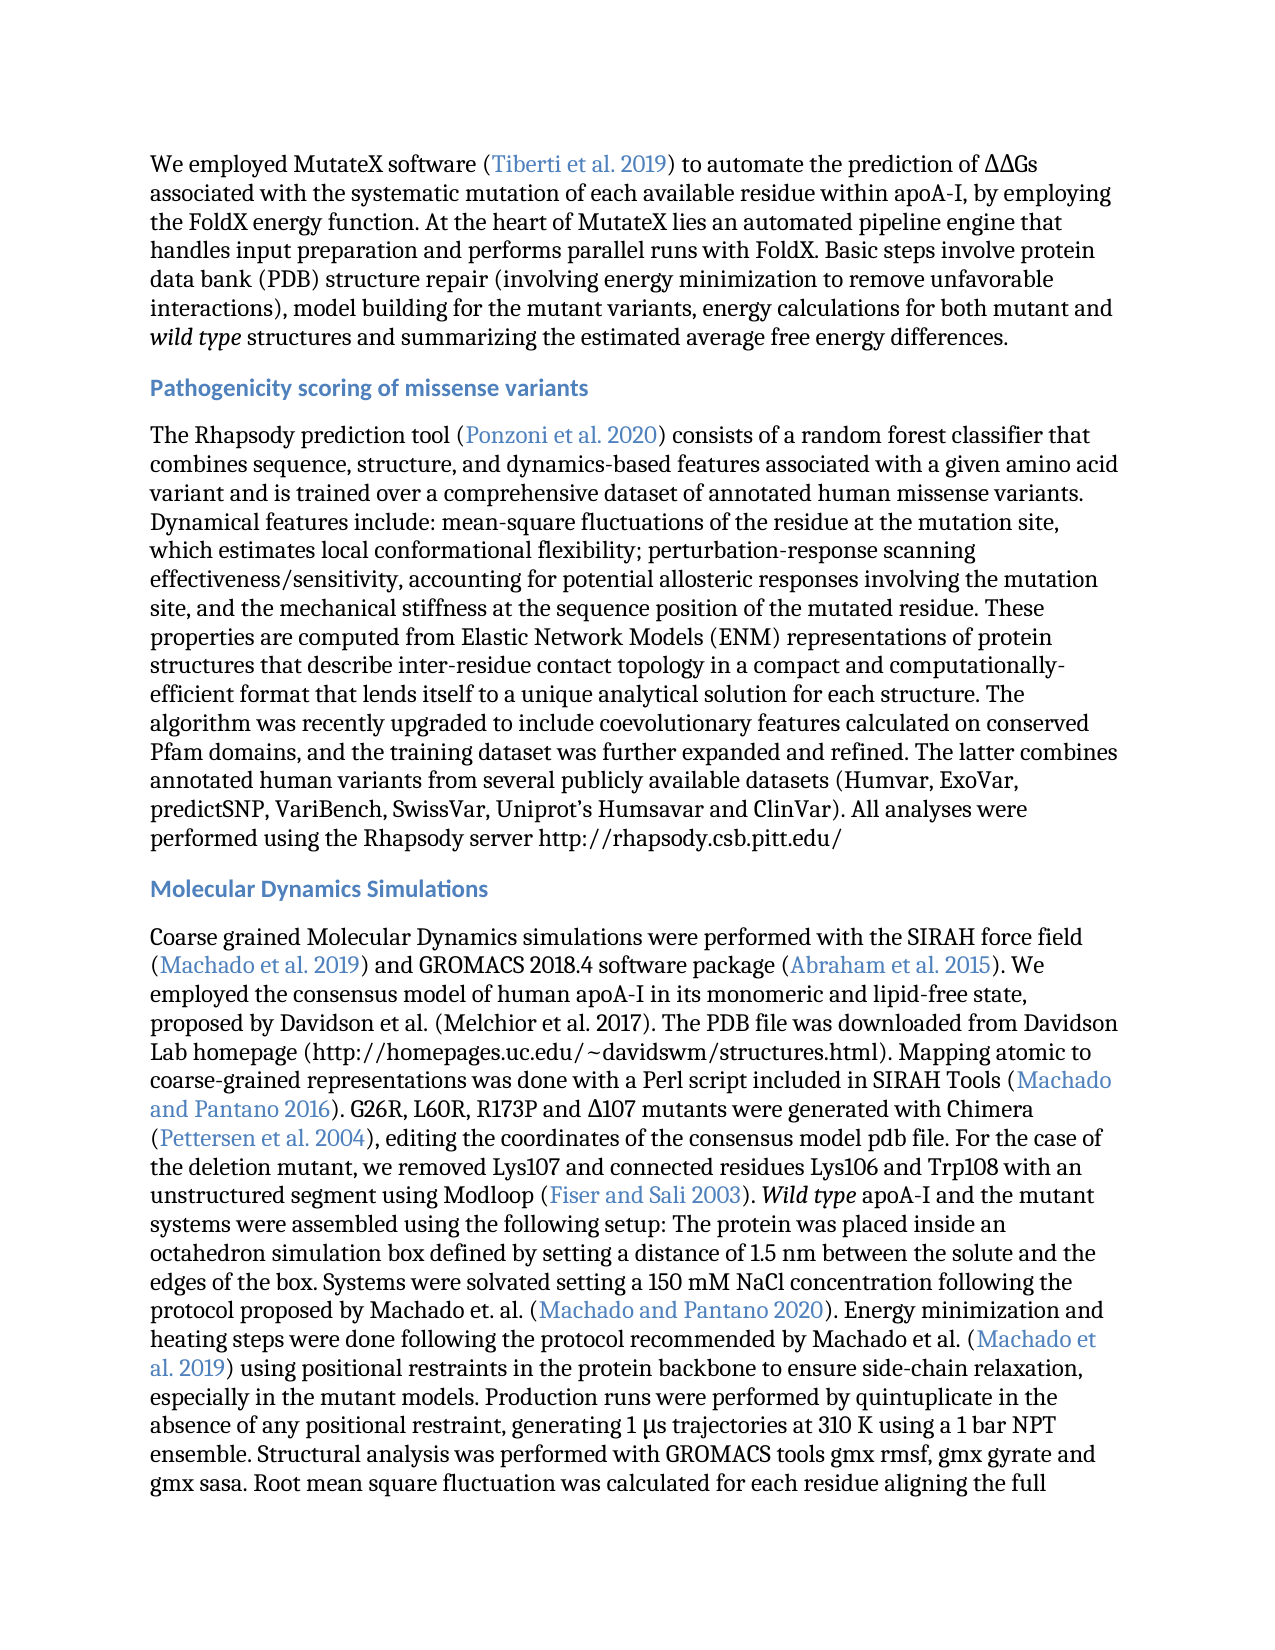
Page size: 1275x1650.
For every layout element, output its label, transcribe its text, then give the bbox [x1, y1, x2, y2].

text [150, 150, 1125, 351]
subtitle Molecular Dynamics Simulations [150, 873, 1125, 904]
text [150, 923, 1125, 1498]
text The Rhapsody prediction tool (Ponzoni et al. 2020) consists of a random forest classifier that combines sequence, structure, and dynamics-based features associated with a given amino acid variant and is trained over a comprehensive dataset of annotated human missense variants. Dynamical features include: mean-square fluctuations of the residue at the mutation site, which estimates local conformational flexibility; perturbation-response scanning effectiveness/sensitivity, accounting for potential allosteric responses involving the mutation site, and the mechanical stiffness at the sequence position of the mutated residue. These properties are computed from Elastic Network Models (ENM) representations of protein structures that describe inter-residue contact topology in a compact and computationally-efficient format that lends itself to a unique analytical solution for each structure. The algorithm was recently upgraded to include coevolutionary features calculated on conserved Pfam domains, and the training dataset was further expanded and refined. The latter combines annotated human variants from several publicly available datasets (Humvar, ExoVar, predictSNP, VariBench, SwissVar, Uniprot’s Humsavar and ClinVar). All analyses were performed using the Rhapsody server http://rhapsody.csb.pitt.edu/ [150, 421, 1125, 853]
subtitle Pathogenicity scoring of missense variants [150, 372, 1125, 403]
